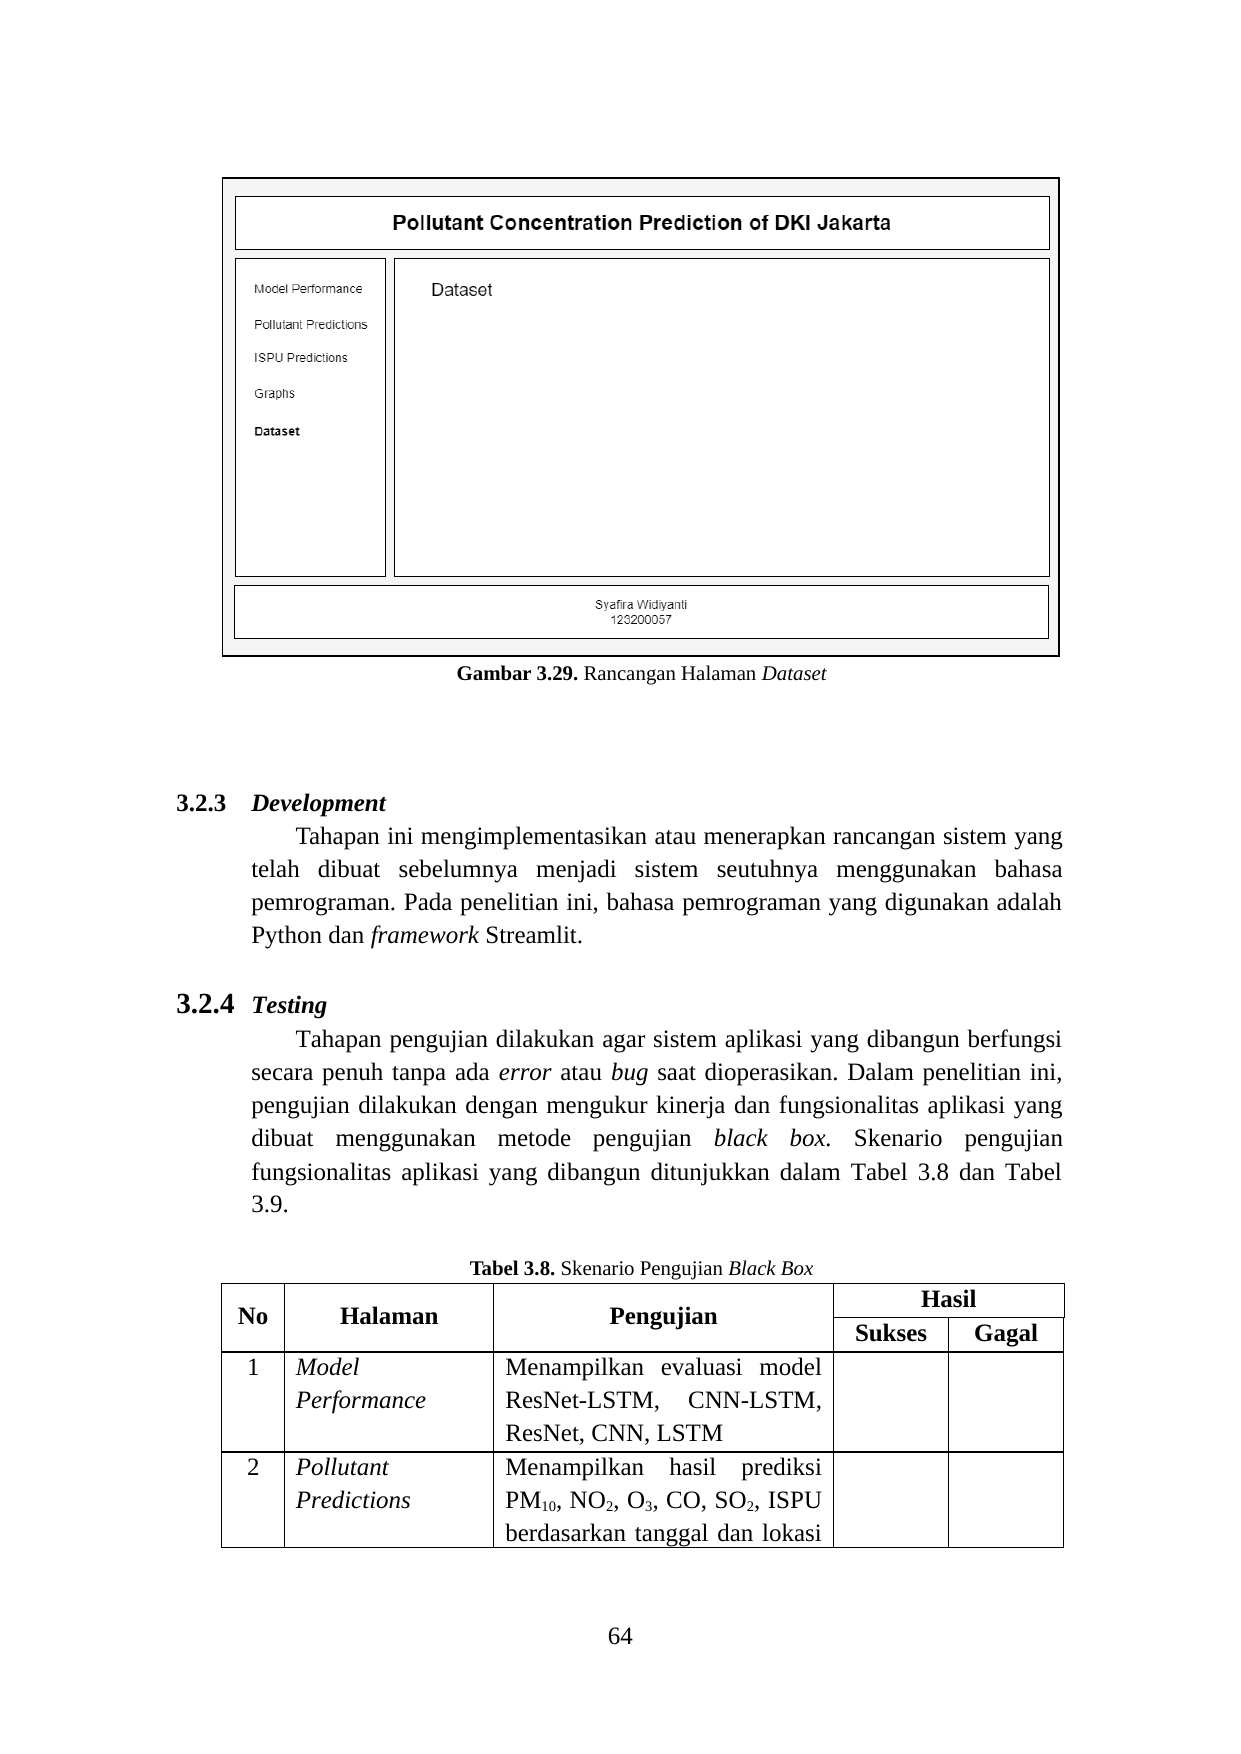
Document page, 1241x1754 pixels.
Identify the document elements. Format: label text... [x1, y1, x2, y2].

list Development [176, 788, 1063, 817]
table_cell Sukses [834, 1318, 948, 1351]
list Tahapan ini mengimplementasikan atau menerapkan rancangan sistem yang telah dibuat sebelumnya menjadi sistem seutuhnya menggunakan bahasa pemrograman. Pada penelitian ini, bahasa pemrograman yang digunakan adalah Python dan framework Streamlit. [251, 821, 1063, 949]
table_cell Model Performance [285, 1353, 493, 1451]
table_cell Gagal [949, 1318, 1063, 1351]
picture [223, 179, 1058, 655]
text Tabel 3.8. Skenario Pengujian Black Box [177, 1256, 1063, 1280]
table_cell [834, 1453, 948, 1547]
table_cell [285, 1453, 493, 1547]
table_header Pengujian [494, 1284, 833, 1351]
table_header Hasil [834, 1284, 1064, 1317]
table_header No [222, 1284, 284, 1351]
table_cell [494, 1453, 833, 1547]
table_cell 2 [222, 1453, 284, 1547]
table_header Halaman [285, 1284, 493, 1351]
table_cell [949, 1353, 1063, 1451]
list Tahapan pengujian dilakukan agar sistem aplikasi yang dibangun berfungsi secara penuh tanpa ada error atau bug saat dioperasikan. Dalam penelitian ini, pengujian dilakukan dengan mengukur kinerja dan fungsionalitas aplikasi yang dibuat menggunakan metode pengujian black box. Skenario pengujian fungsionalitas aplikasi yang dibangun ditunjukkan dalam Tabel 3.8 dan Tabel 3.9. [251, 1024, 1063, 1218]
table_cell [949, 1453, 1063, 1547]
list Testing [176, 986, 1063, 1019]
table_cell 1 [222, 1353, 284, 1451]
text Gambar 3.29. Rancangan Halaman Dataset [177, 661, 1063, 685]
table_cell Menampilkan evaluasi model ResNet-LSTM, CNN-LSTM, ResNet, CNN, LSTM [494, 1353, 833, 1451]
table_cell [834, 1353, 948, 1451]
